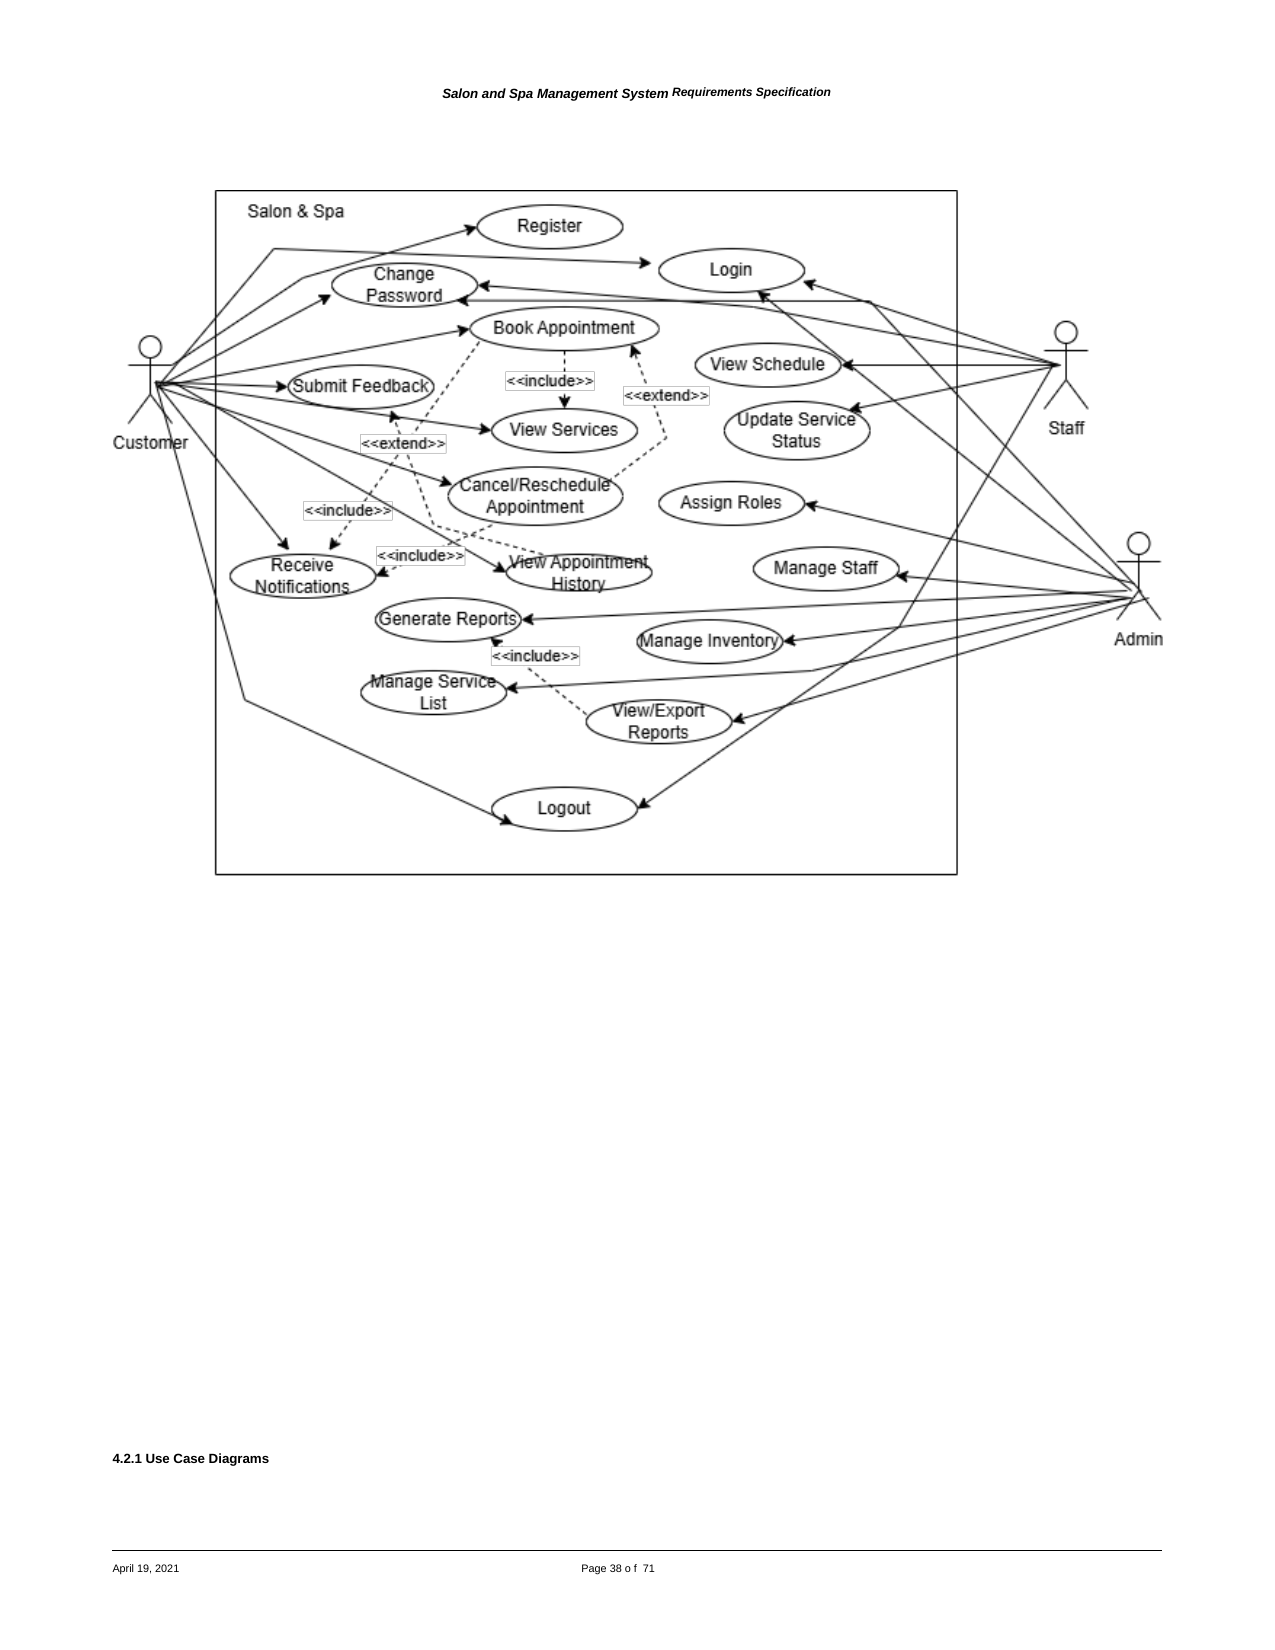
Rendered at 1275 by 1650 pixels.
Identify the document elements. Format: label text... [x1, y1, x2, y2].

picture [112, 190, 1163, 877]
text 4.2.1 Use Case Diagrams [112, 1440, 1162, 1466]
